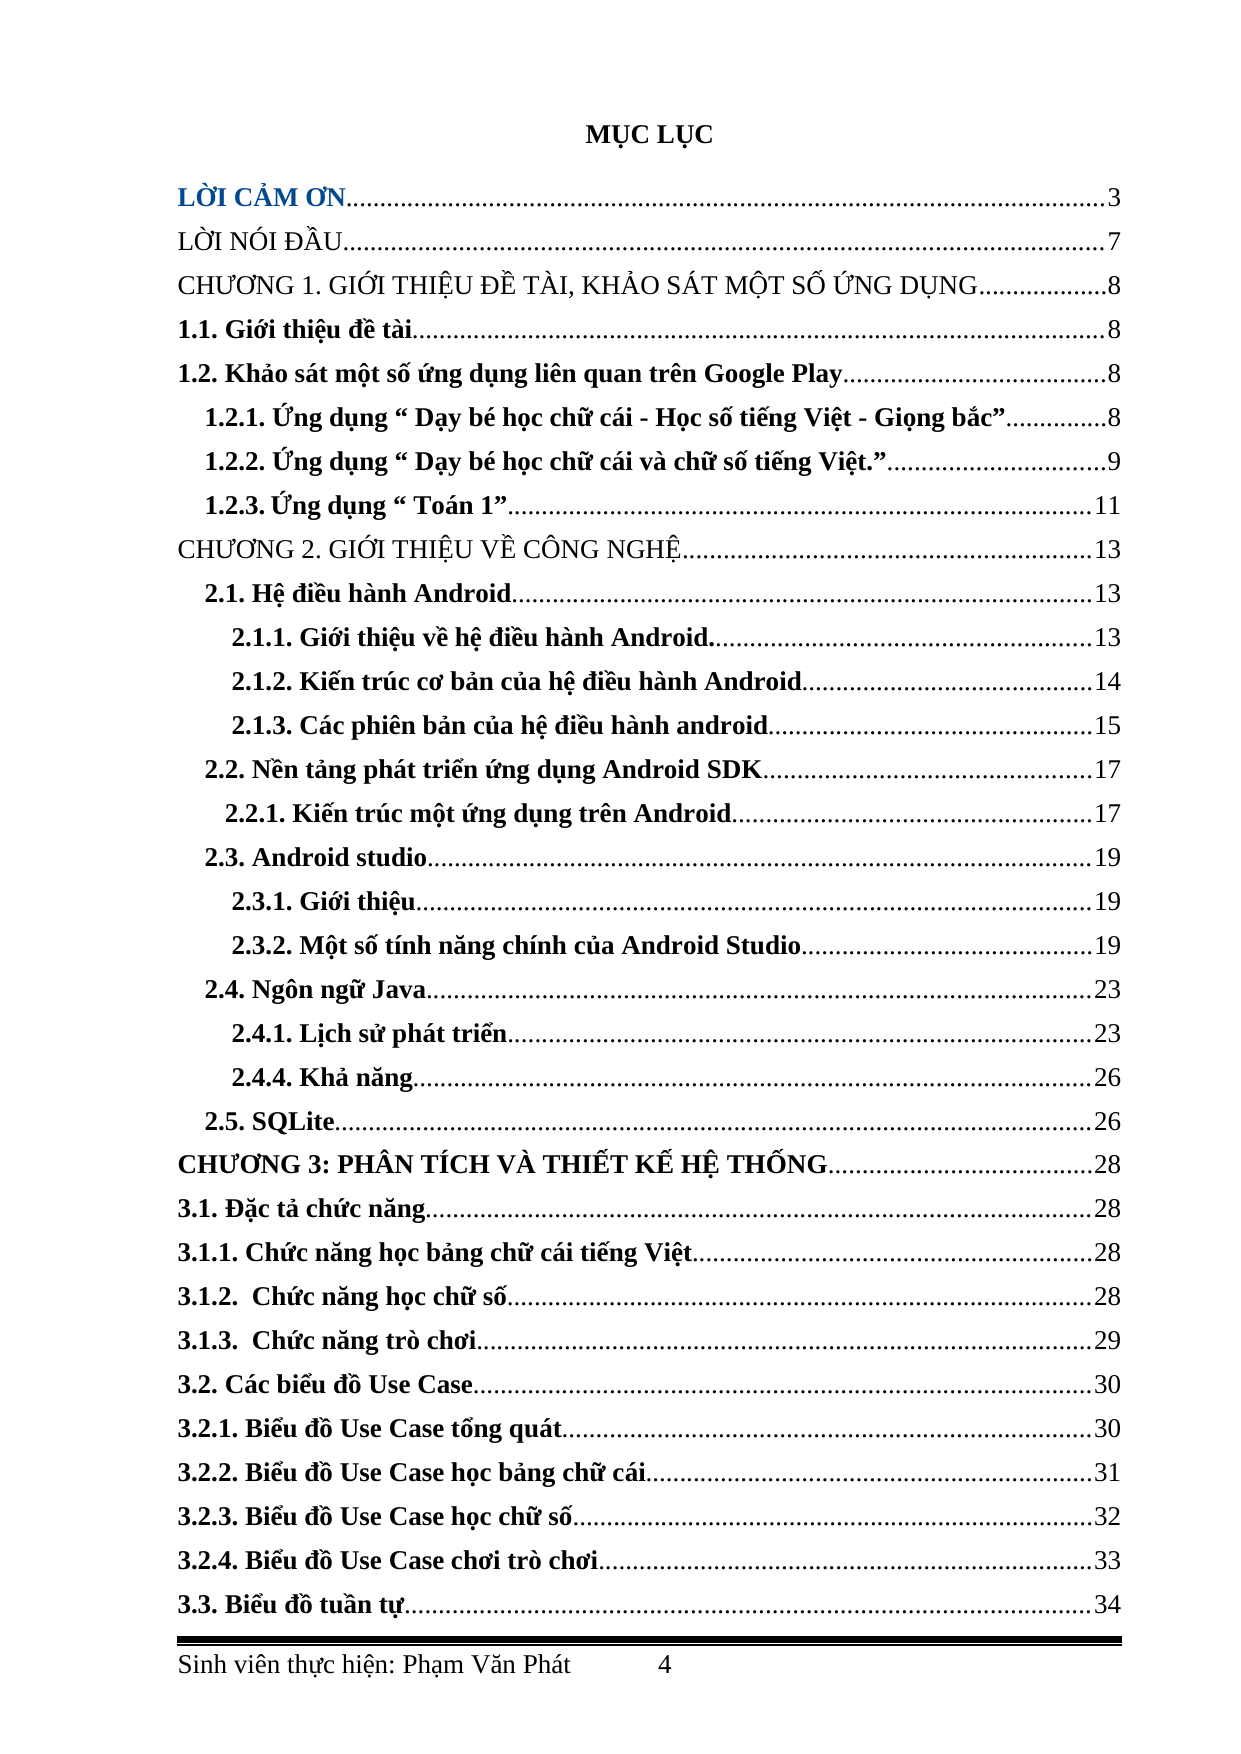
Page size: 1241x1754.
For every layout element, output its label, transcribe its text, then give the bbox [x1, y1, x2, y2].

text CHƯƠNG 3: PHÂN TÍCH VÀ THIẾT KẾ HỆ THỐNG 28 [177, 1148, 1122, 1180]
text 3.2. Các biểu đồ Use Case 30 [177, 1368, 1122, 1399]
text 2.1. Hệ điều hành Android 13 [204, 577, 1122, 608]
text 2.3. Android studio 19 [427, 841, 1122, 872]
text 1.2.1. Ứng dụng “ Dạy bé học chữ cái - Học số tiếng Việt - Giọng bắc” 8 [204, 401, 1122, 432]
text 3.2.1. Biểu đồ Use Case tổng quát 30 [177, 1412, 1122, 1443]
text 2.2. Nền tảng phát triển ứng dụng Android SDK 17 [204, 753, 1122, 784]
text LỜI NÓI ĐẦU 7 [177, 225, 1122, 257]
text 3.2.4. Biểu đồ Use Case chơi trò chơi 33 [177, 1544, 1122, 1575]
text 2.3.1. Giới thiệu 19 [416, 885, 1122, 916]
text 2.4.1. Lịch sử phát triển 23 [231, 1017, 1122, 1048]
text 3.1. Đặc tả chức năng 28 [177, 1192, 1122, 1224]
text 2.5. SQLite 26 [204, 1104, 1122, 1136]
text 3.2.2. Biểu đồ Use Case học bảng chữ cái 31 [177, 1456, 1122, 1487]
text 1.1. Giới thiệu đề tài 8 [177, 313, 1122, 344]
text 1.2.2. Ứng dụng “ Dạy bé học chữ cái và chữ số tiếng Việt.” 9 [887, 445, 1122, 476]
text CHƯƠNG 1. GIỚI THIỆU ĐỀ TÀI, KHẢO SÁT MỘT SỐ ỨNG DỤNG 8 [177, 269, 1122, 301]
text 3.2.3. Biểu đồ Use Case học chữ số 32 [177, 1500, 1122, 1531]
text 2.2.1. Kiến trúc một ứng dụng trên Android 17 [177, 797, 1122, 828]
text 3.3. Biểu đồ tuần tự 34 [177, 1588, 1122, 1619]
text CHƯƠNG 2. GIỚI THIỆU VỀ CÔNG NGHỆ 13 [177, 533, 1122, 564]
text 3.1.1. Chức năng học bảng chữ cái tiếng Việt 28 [177, 1236, 1122, 1268]
text 2.1.1. Giới thiệu về hệ điều hành Android. 13 [231, 621, 1122, 652]
text 3.1.3. Chức năng trò chơi 29 [177, 1324, 1122, 1356]
text LỜI CẢM ƠN 3 [177, 181, 1122, 213]
text MỤC LỤC [177, 118, 1122, 149]
text 1.2. Khảo sát một số ứng dụng liên quan trên Google Play 8 [177, 357, 1122, 388]
text 1.2.3. Ứng dụng “ Toán 1” 11 [204, 489, 1122, 520]
text 3.1.2. Chức năng học chữ số 28 [177, 1280, 1122, 1312]
text 2.4.4. Khả năng 26 [231, 1061, 1122, 1092]
text 2.1.3. Các phiên bản của hệ điều hành android 15 [231, 709, 1122, 740]
text 2.4. Ngôn ngữ Java 23 [204, 973, 1122, 1004]
text 2.1.2. Kiến trúc cơ bản của hệ điều hành Android 14 [231, 665, 1122, 696]
text 2.3.2. Một số tính năng chính của Android Studio 19 [801, 929, 1122, 960]
